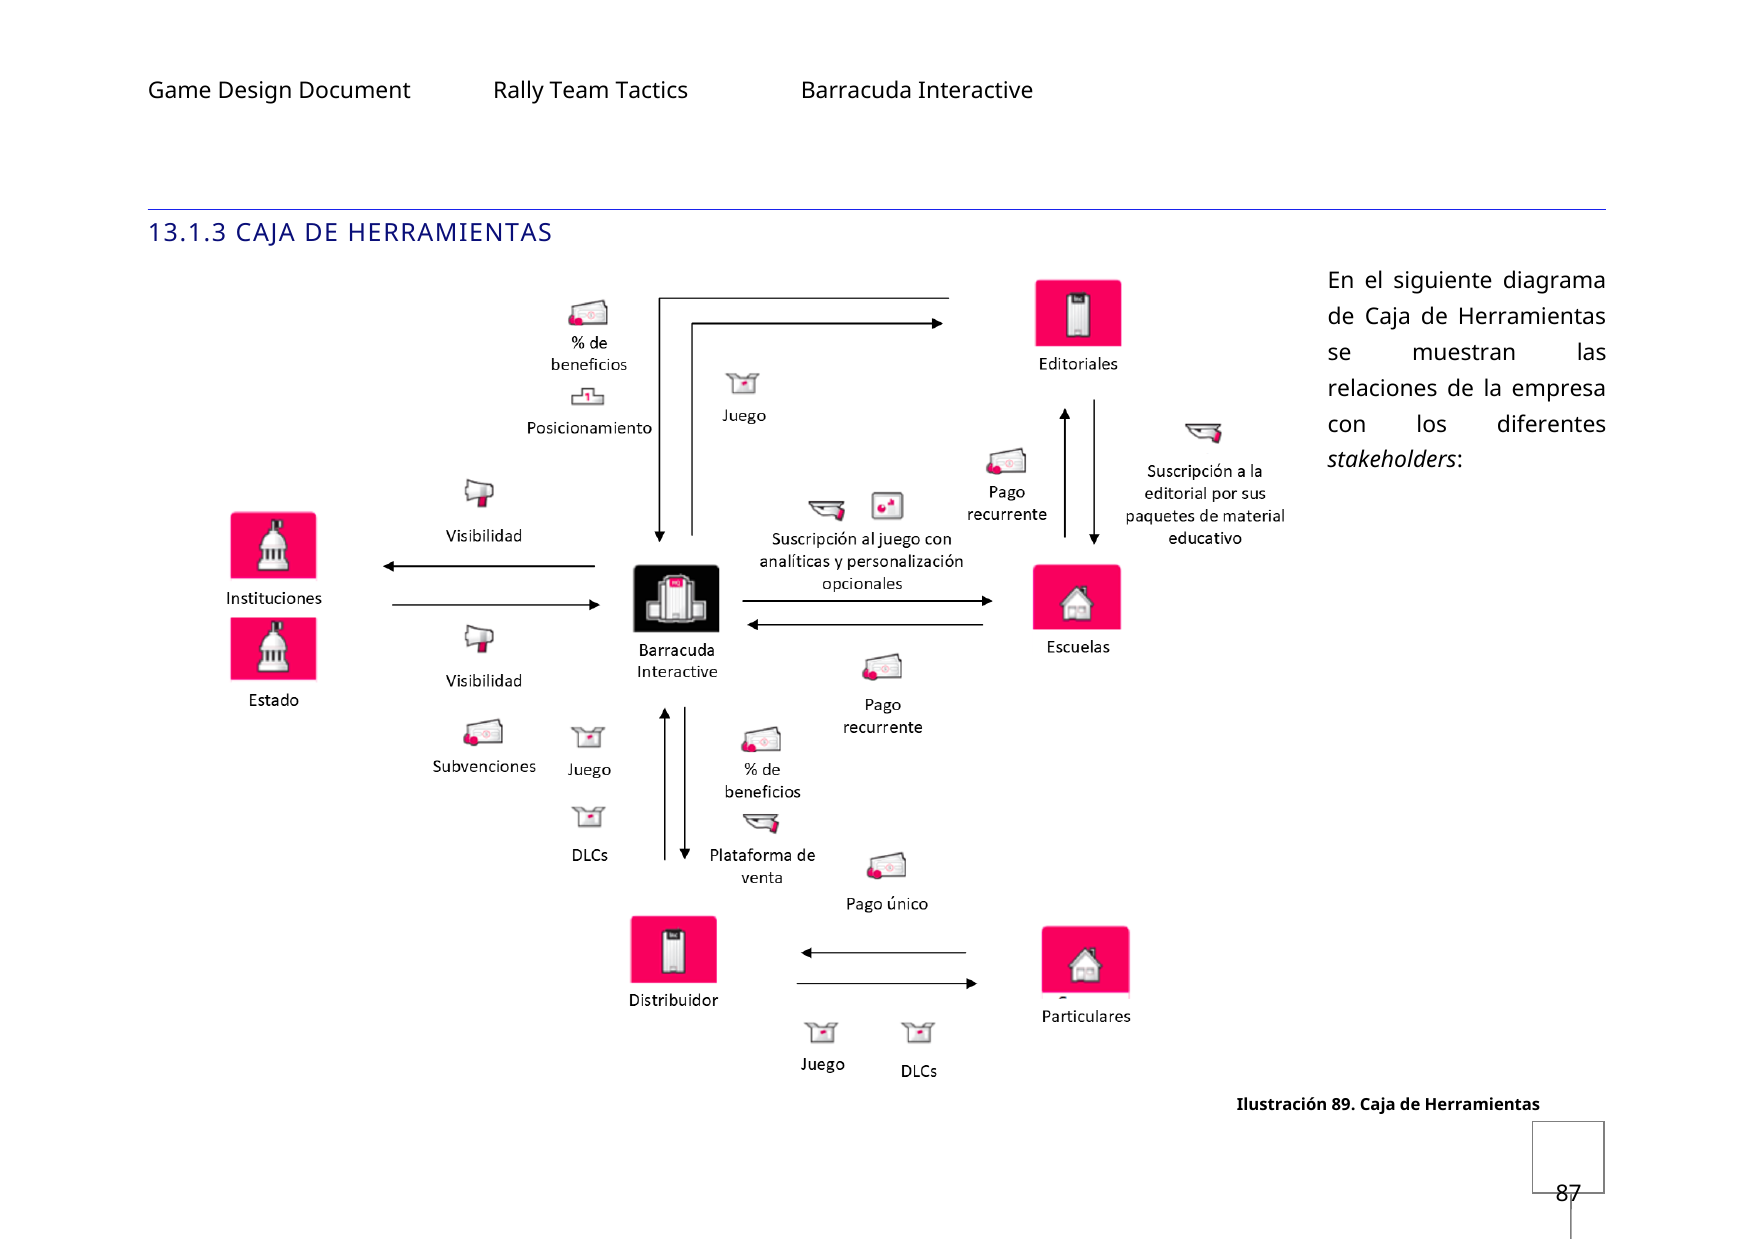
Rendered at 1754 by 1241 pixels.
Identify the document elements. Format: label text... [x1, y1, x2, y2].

subtitle 13.1.3 Caja de Herramientas [148, 210, 1606, 248]
text En el siguiente diagrama de Caja de Herramientas se muestran las relaciones de la empresa con los diferentes stakeholders: [148, 264, 1606, 475]
picture [147, 268, 1309, 1098]
